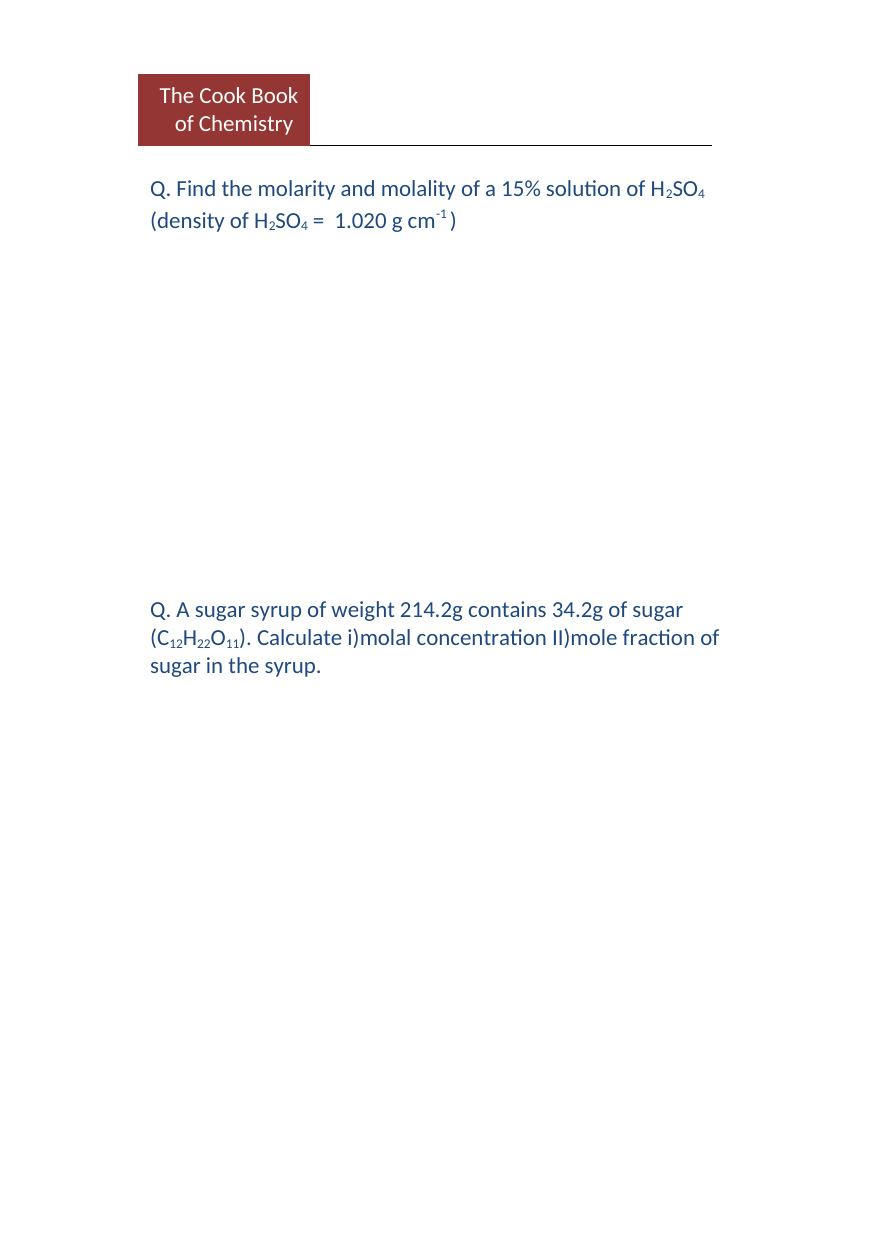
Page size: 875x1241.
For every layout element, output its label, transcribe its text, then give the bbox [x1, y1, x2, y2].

text Q. Find the molarity and molality of a 15% solution of H2SO4 (density of H2SO4 = 1.020 g cm-1 ) [150, 174, 724, 234]
text Q. A sugar syrup of weight 214.2g contains 34.2g of sugar (C12H22O11). Calculate i)molal concentration II)mole fraction of sugar in the syrup. [150, 595, 724, 679]
